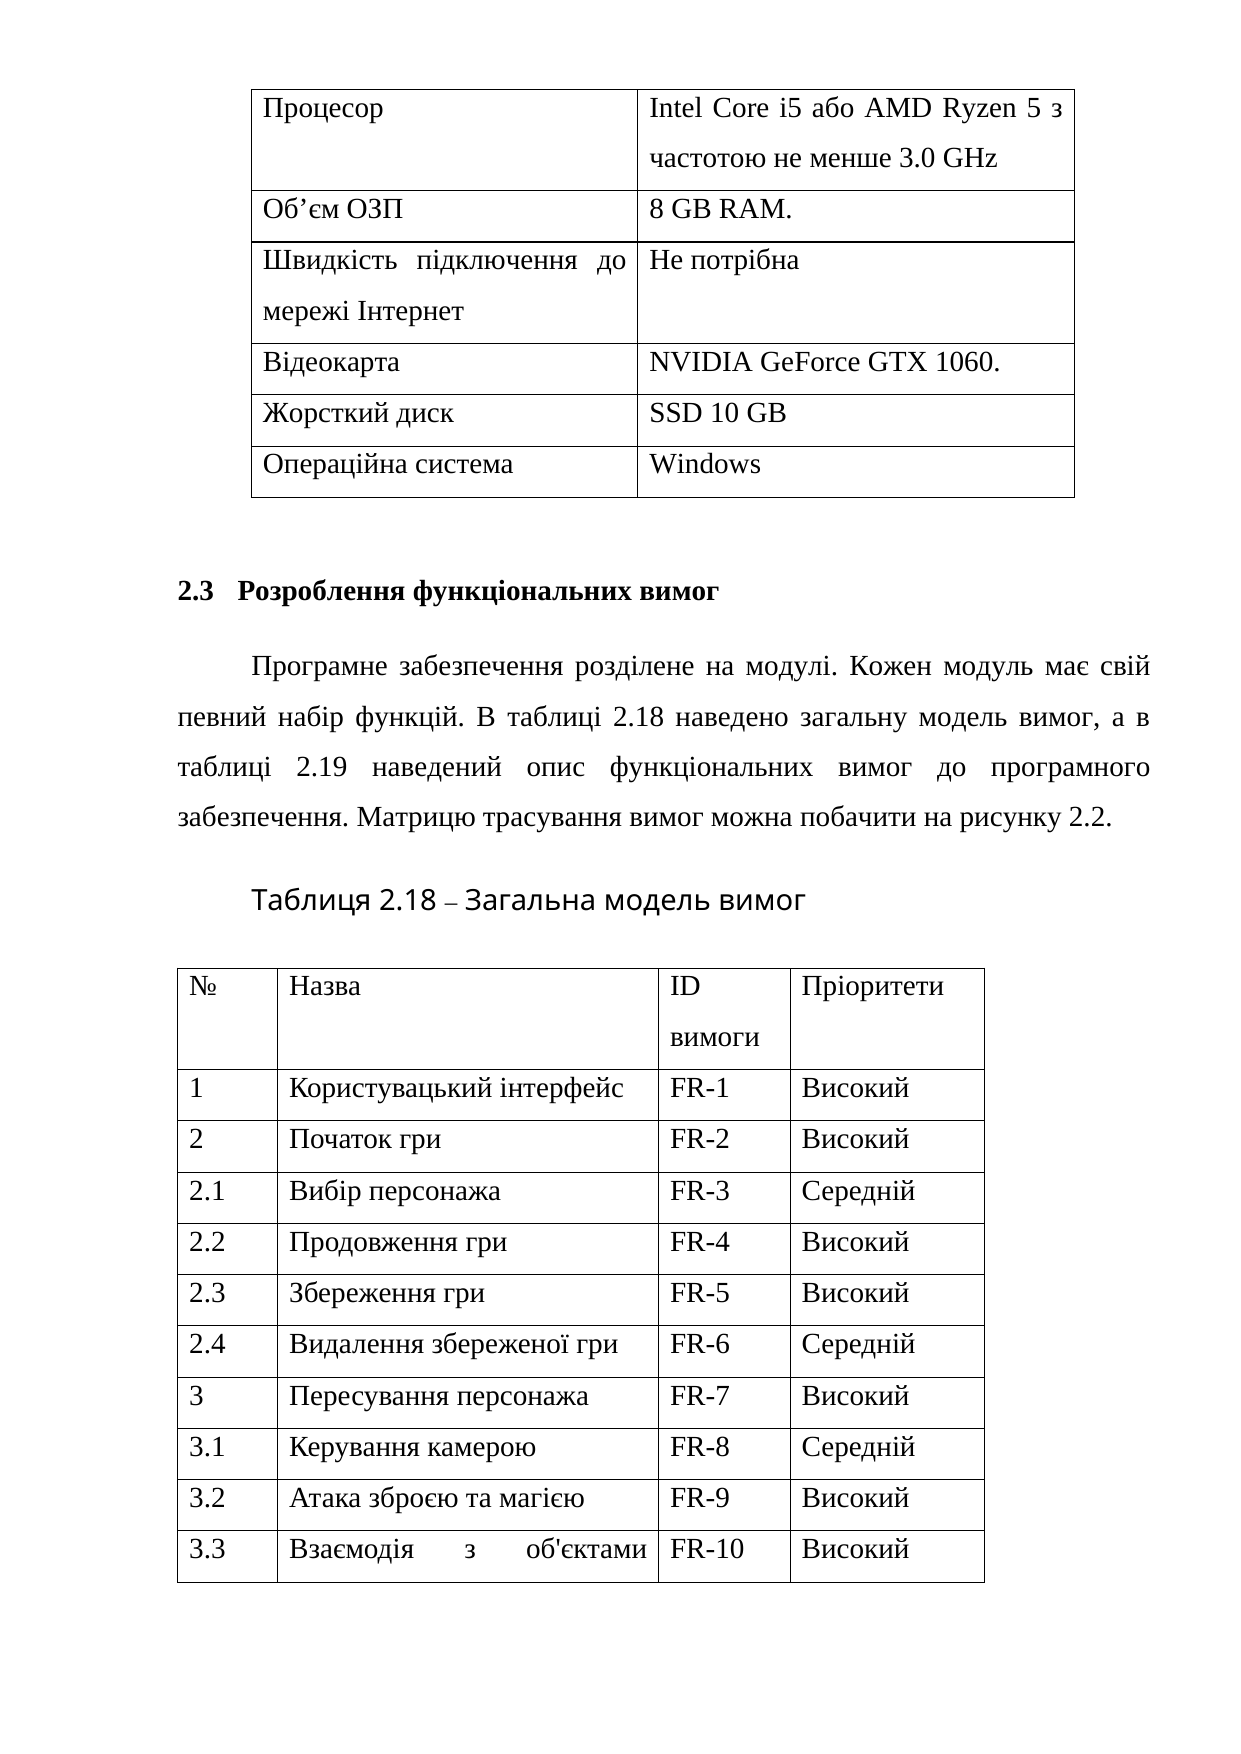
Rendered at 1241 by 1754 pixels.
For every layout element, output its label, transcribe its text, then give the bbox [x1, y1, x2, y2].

table_cell Жорсткий диск [252, 395, 637, 446]
table_cell 2.4 [178, 1326, 277, 1377]
table_cell 2 [178, 1121, 277, 1172]
table_cell Середній [791, 1173, 984, 1223]
table_cell FR-6 [659, 1326, 790, 1377]
table_cell Вибір персонажа [278, 1173, 658, 1223]
table_cell FR-8 [659, 1429, 790, 1479]
table_cell NVIDIA GeForce GTX 1060. [638, 344, 1074, 394]
table_cell Високий [791, 1531, 984, 1582]
table_header Пріоритети [791, 969, 984, 1069]
text Програмне забезпечення розділене на модулі. Кожен модуль має свій певний набір функцій. В таблиці 2.18 наведено загальну модель вимог, а в таблиці 2.19 наведений опис функціональних вимог до програмного забезпечення. Матрицю трасування вимог можна побачити на рисунку 2.2. [177, 648, 1152, 833]
table_cell 1 [178, 1070, 277, 1120]
table_cell Початок гри [278, 1121, 658, 1172]
table_cell FR-4 [659, 1224, 790, 1274]
table_cell Windows [638, 447, 1074, 497]
table_cell Високий [791, 1121, 984, 1172]
table_cell Intel Core i5 або AMD Ryzen 5 з частотою не менше 3.0 GHz [638, 90, 1074, 190]
table_cell FR-3 [659, 1173, 790, 1223]
table_cell 2.1 [178, 1173, 277, 1223]
table_cell SSD 10 GB [638, 395, 1074, 446]
table_cell Не потрібна [638, 243, 1074, 343]
table_cell Об’єм ОЗП [252, 191, 637, 241]
table_cell FR-7 [659, 1378, 790, 1428]
table_cell FR-5 [659, 1275, 790, 1325]
table_cell FR-2 [659, 1121, 790, 1172]
table_cell 2.3 [178, 1275, 277, 1325]
table_cell Високий [791, 1275, 984, 1325]
table_header ID вимоги [659, 969, 790, 1069]
table_header Назва [278, 969, 658, 1069]
table_cell Атака зброєю та магією [278, 1480, 658, 1530]
table_cell Високий [791, 1224, 984, 1274]
table_cell Керування камерою [278, 1429, 658, 1479]
table_cell Операційна система [252, 447, 637, 497]
table_cell FR-10 [659, 1531, 790, 1582]
table_cell FR-9 [659, 1480, 790, 1530]
table_cell FR-1 [659, 1070, 790, 1120]
table_cell 3.3 [178, 1531, 277, 1582]
table_cell Високий [791, 1378, 984, 1428]
table_cell Збереження гри [278, 1275, 658, 1325]
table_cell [278, 1531, 658, 1582]
table_cell Користувацький інтерфейс [278, 1070, 658, 1120]
table_cell 3.1 [178, 1429, 277, 1479]
table_cell Процесор [252, 90, 637, 190]
table_cell Пересування персонажа [278, 1378, 658, 1428]
table_header № [178, 969, 277, 1069]
table_cell Середній [791, 1326, 984, 1377]
table_cell 2.2 [178, 1224, 277, 1274]
table_cell Видалення збереженої гри [278, 1326, 658, 1377]
text Таблиця 2.18 – Загальна модель вимог [177, 879, 1152, 918]
table_cell Середній [791, 1429, 984, 1479]
table_cell Швидкість підключення до мережі Інтернет [252, 243, 637, 343]
table_cell Високий [791, 1480, 984, 1530]
table_cell Високий [791, 1070, 984, 1120]
table_cell 3.2 [178, 1480, 277, 1530]
table_cell Продовження гри [278, 1224, 658, 1274]
subtitle Розроблення функціональних вимог [177, 573, 1152, 607]
table_cell 3 [178, 1378, 277, 1428]
table_cell Відеокарта [252, 344, 637, 394]
table_cell 8 GB RAM. [638, 191, 1074, 241]
